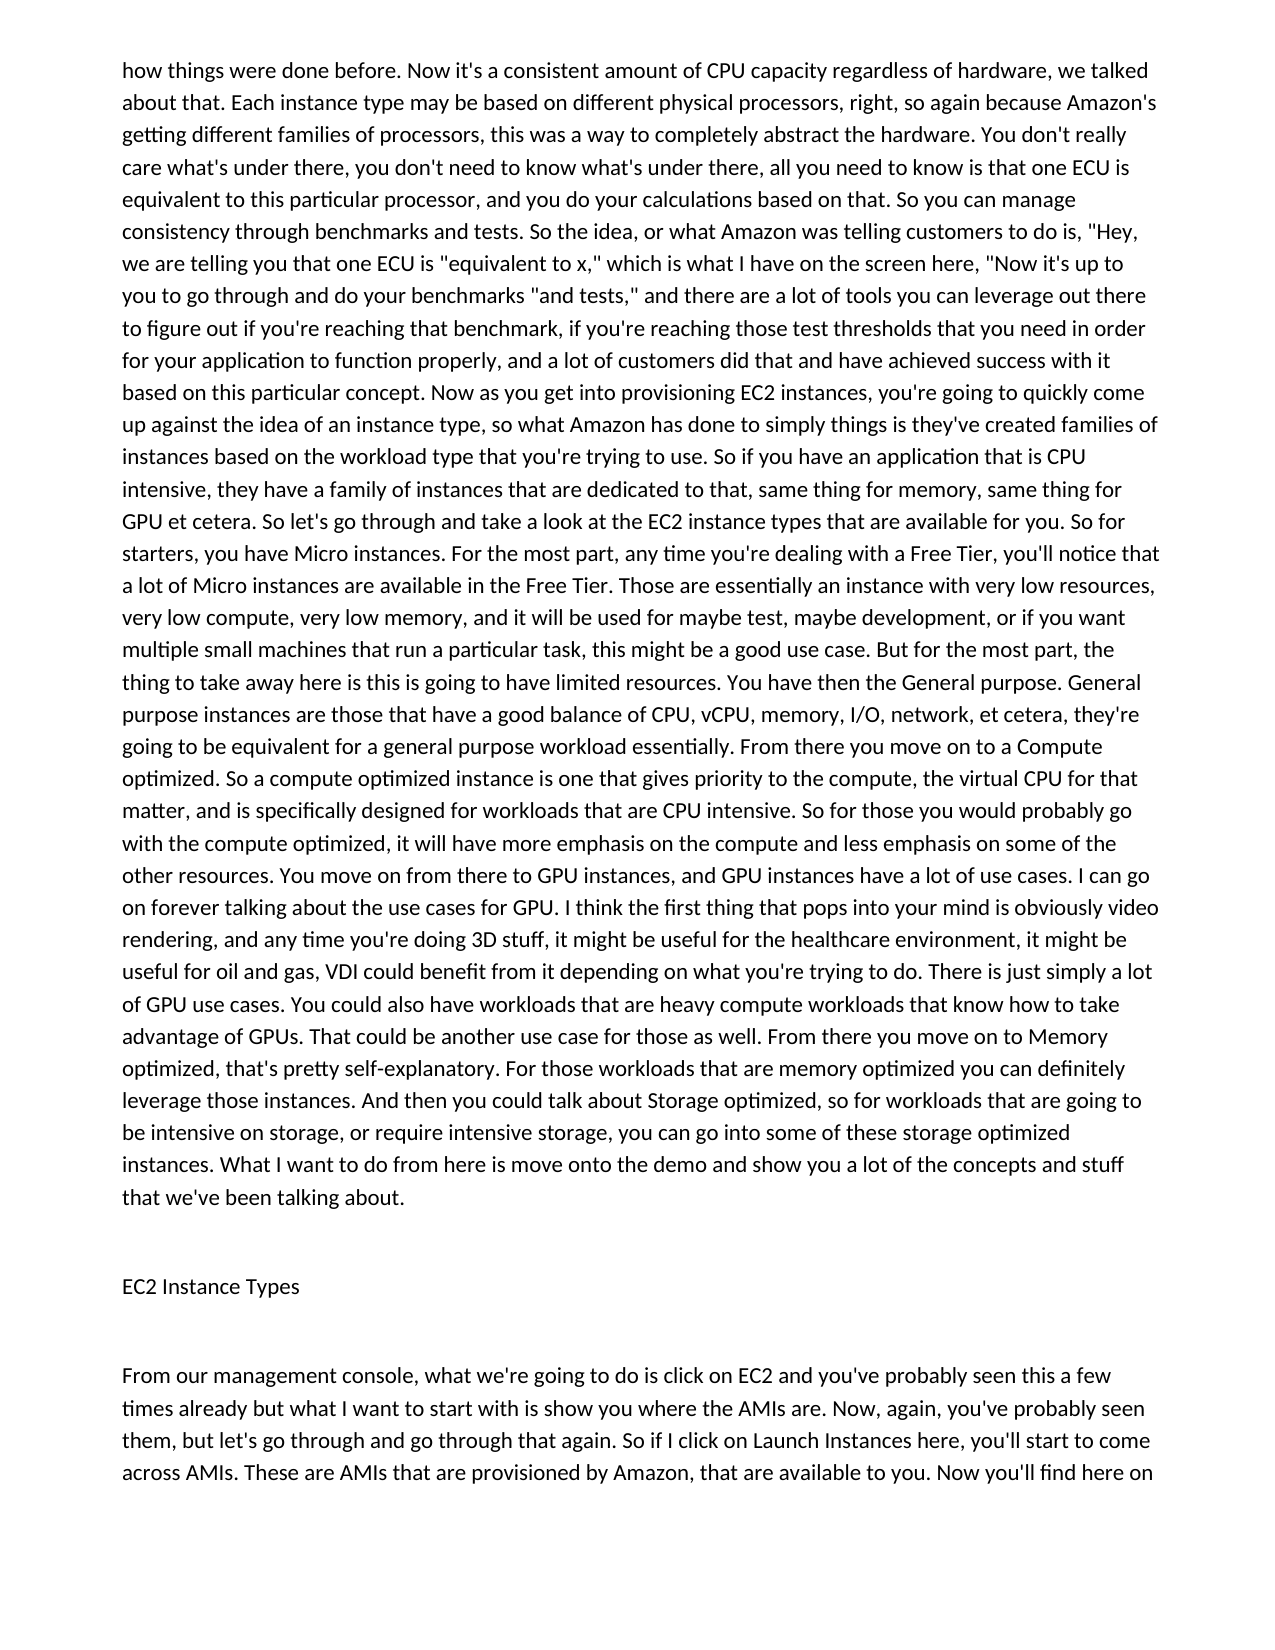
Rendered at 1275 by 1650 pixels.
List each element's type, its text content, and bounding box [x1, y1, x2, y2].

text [122, 56, 1162, 1211]
text EC2 Instance Types [122, 1272, 1162, 1300]
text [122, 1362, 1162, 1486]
